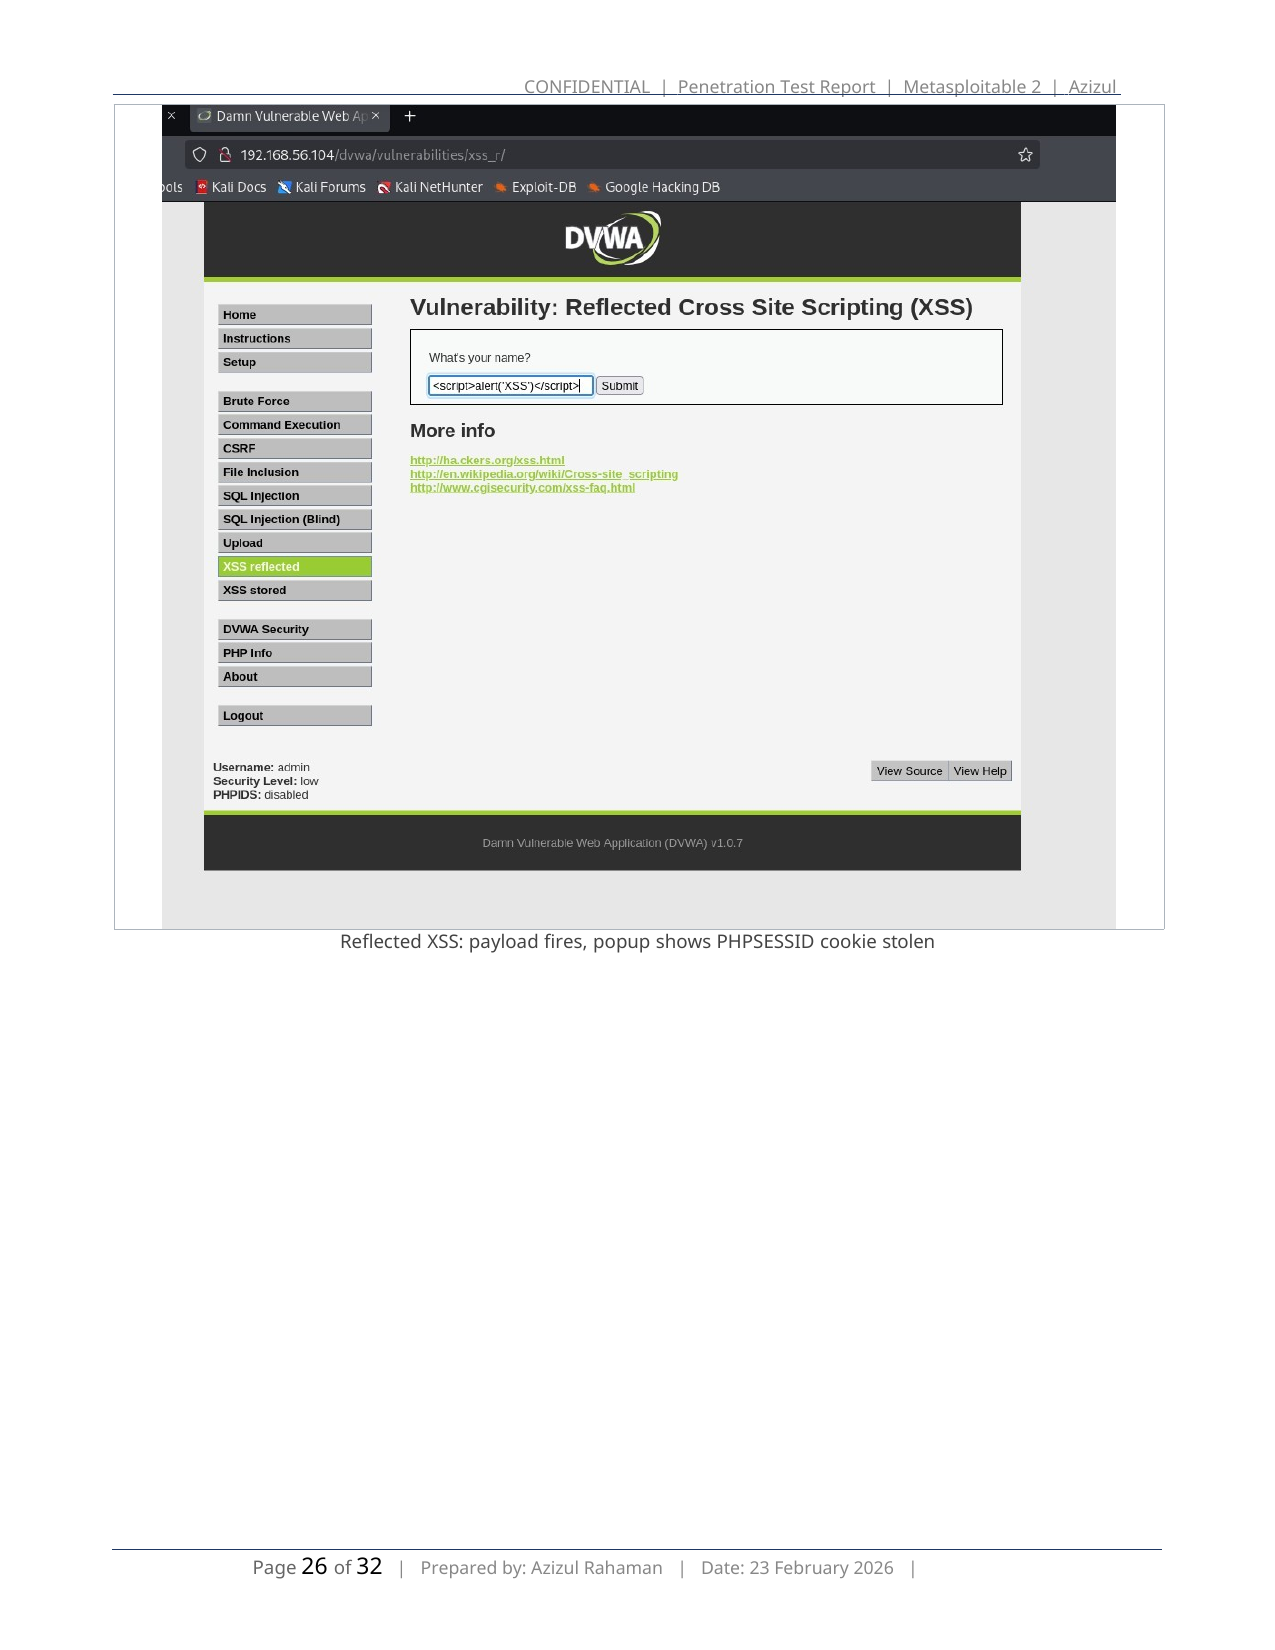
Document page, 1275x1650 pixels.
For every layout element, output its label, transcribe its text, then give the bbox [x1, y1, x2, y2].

text Reflected XSS: payload fires, popup shows PHPSESSID cookie stolen [75, 931, 1200, 952]
picture [162, 105, 1116, 929]
